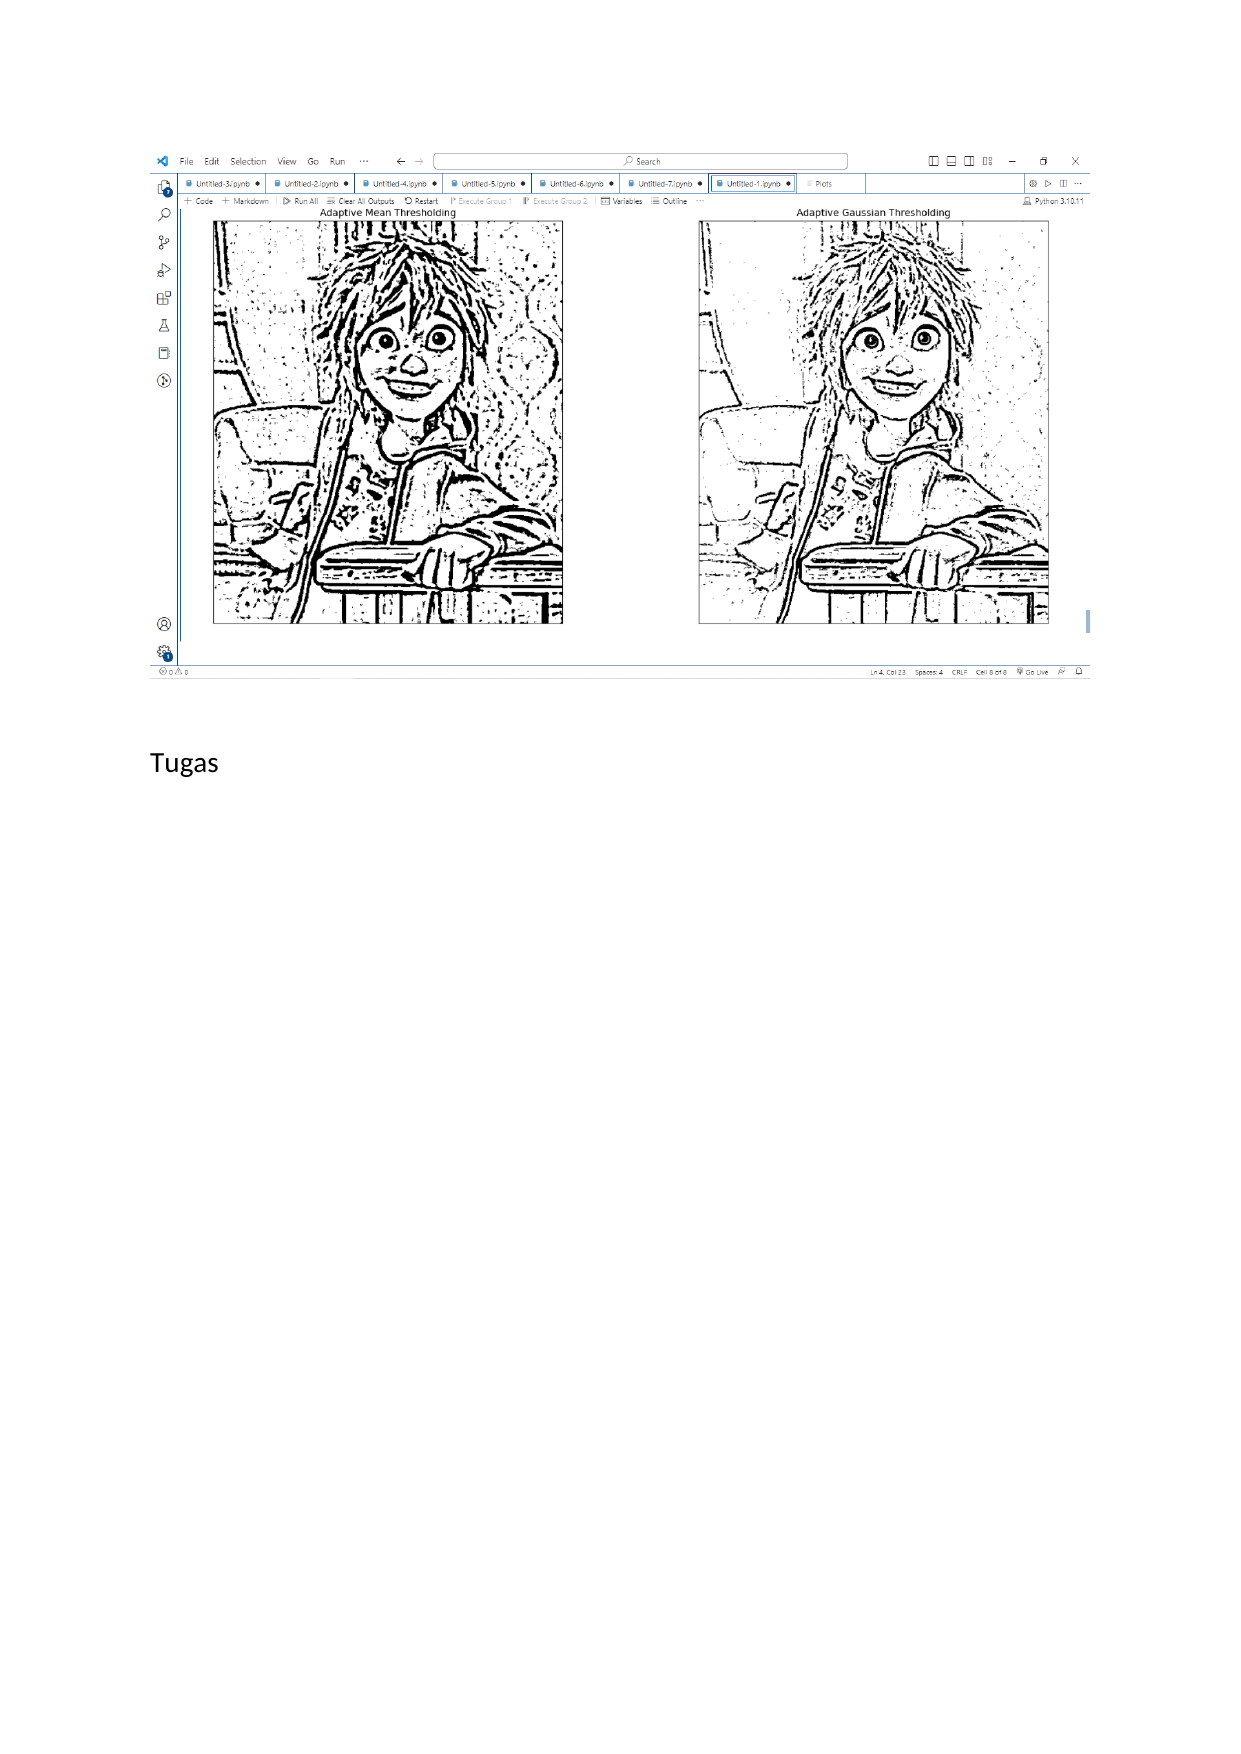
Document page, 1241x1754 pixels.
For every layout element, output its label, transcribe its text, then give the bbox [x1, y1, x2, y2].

text Tugas [150, 744, 1090, 780]
picture [150, 150, 1091, 679]
